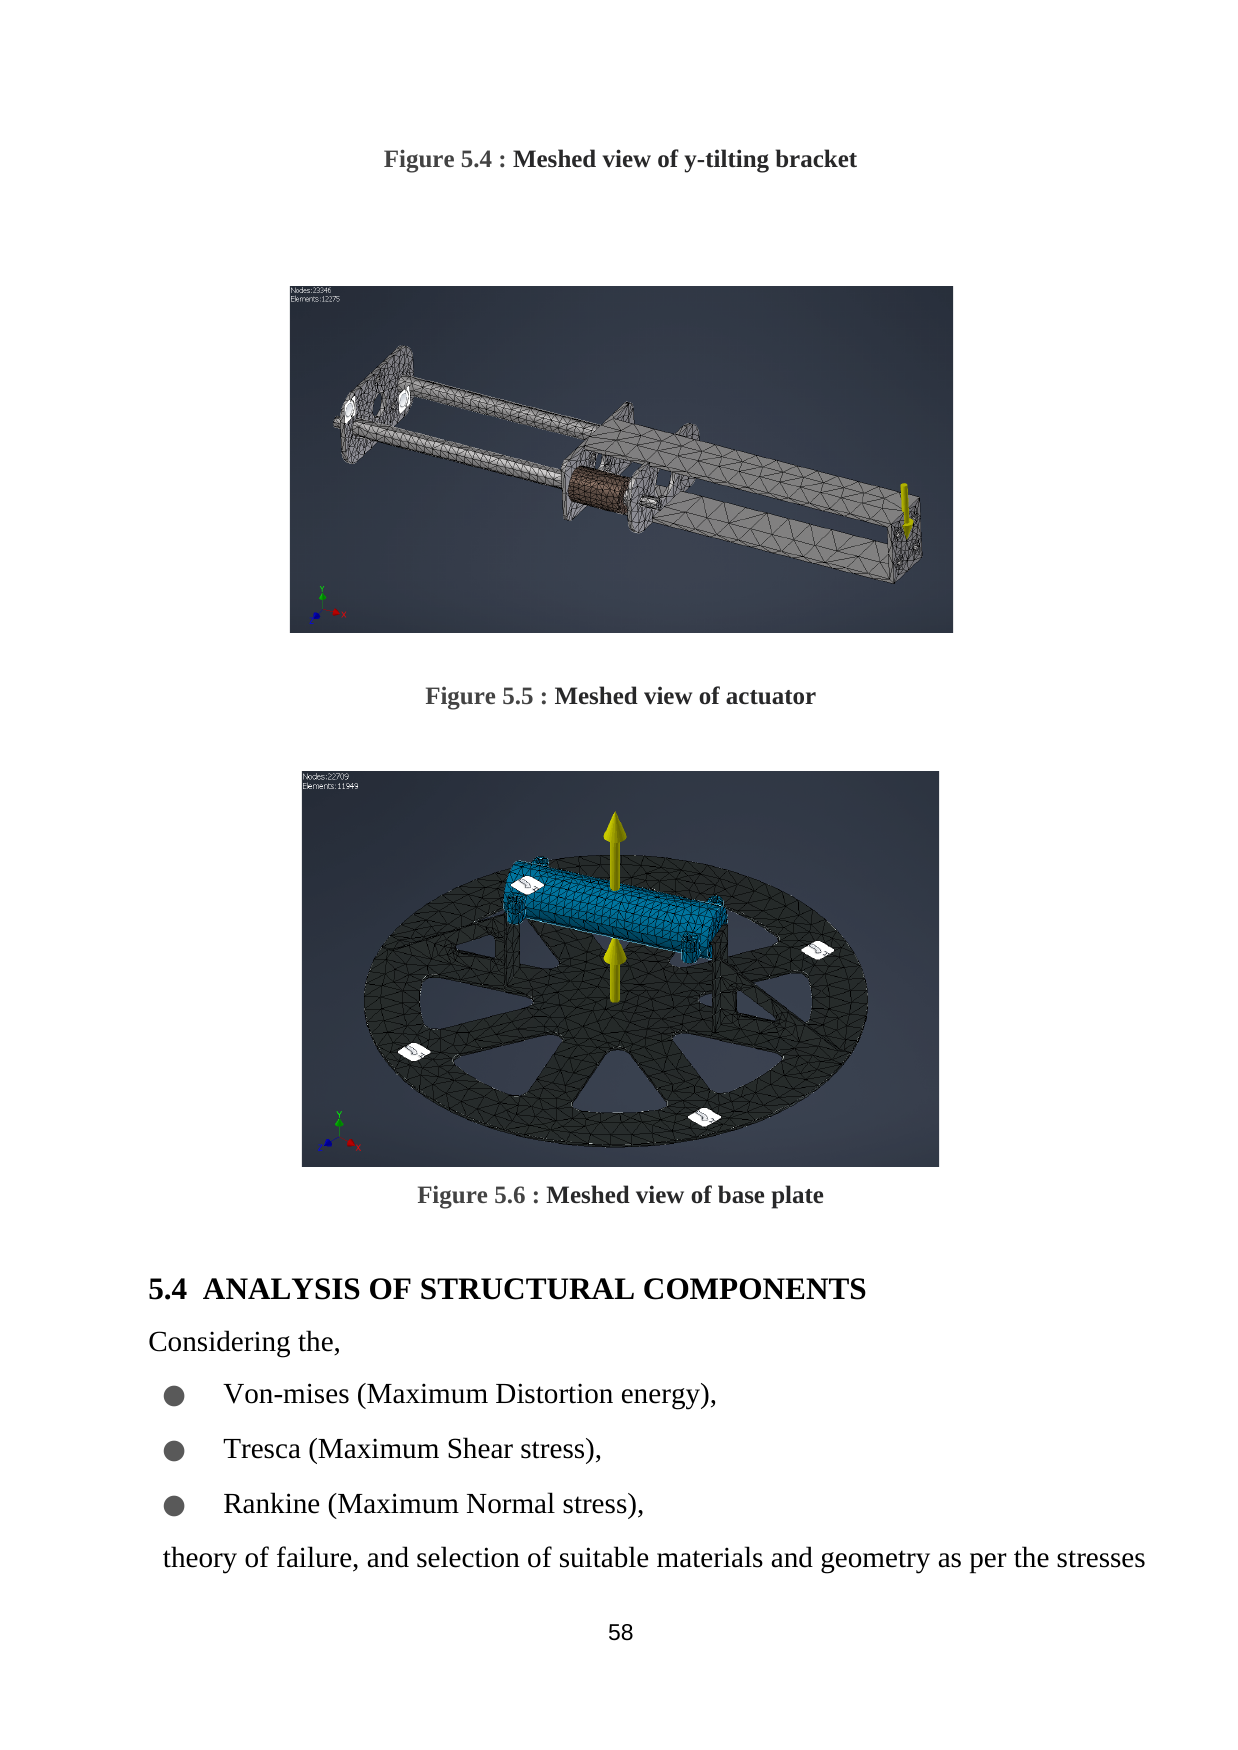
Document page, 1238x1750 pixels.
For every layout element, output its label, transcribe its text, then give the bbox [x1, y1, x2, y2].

text Considering the, [73, 1324, 1168, 1357]
list Rankine (Maximum Normal stress), [186, 1485, 1168, 1522]
picture [301, 771, 940, 1167]
list Von-mises (Maximum Distortion energy), [186, 1374, 1168, 1411]
text 5.4 ANALYSIS OF STRUCTURAL COMPONENTS [73, 1270, 1168, 1306]
text Figure 5.4 : Meshed view of y-tilting bracket [73, 144, 1168, 173]
picture [289, 286, 954, 633]
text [148, 1540, 1168, 1574]
list Tresca (Maximum Shear stress), [186, 1429, 1168, 1466]
text Figure 5.6 : Meshed view of base plate [73, 1180, 1168, 1209]
